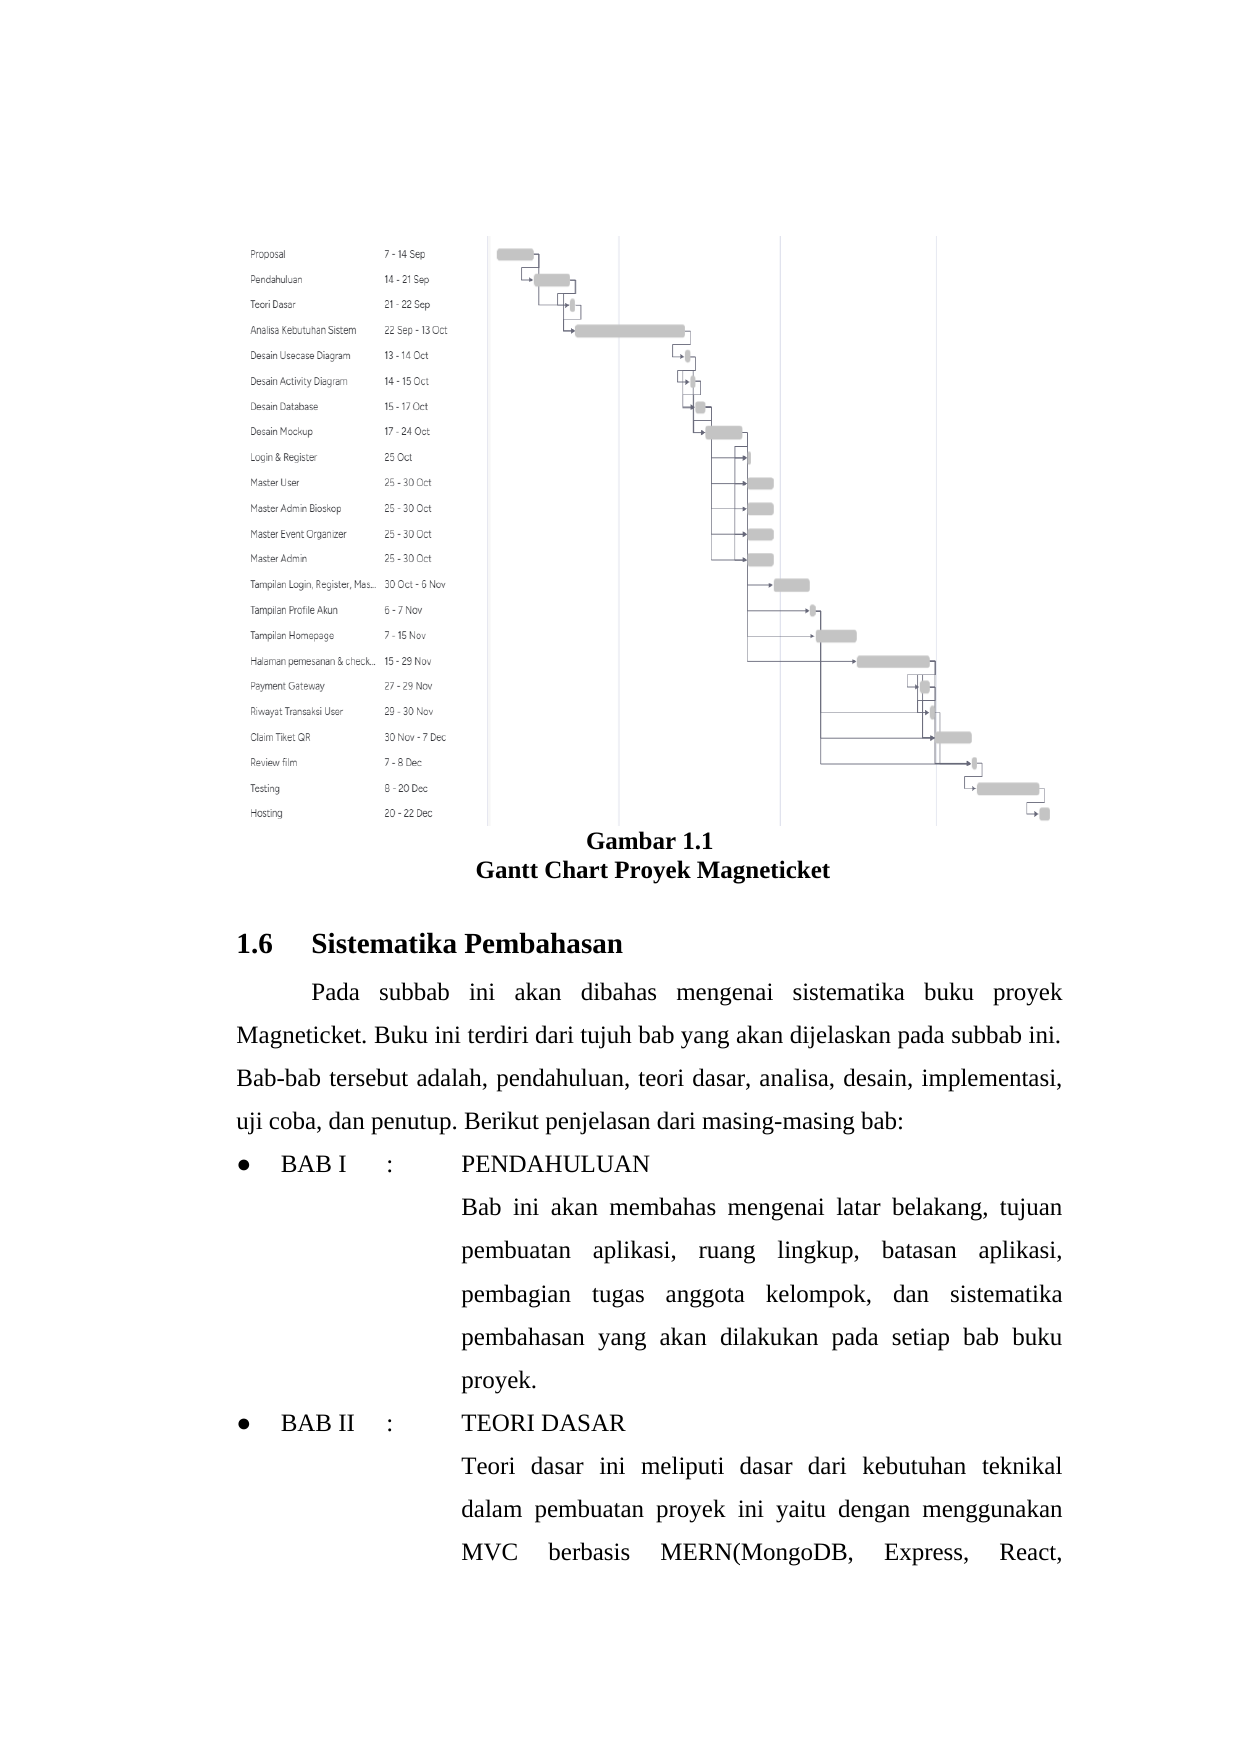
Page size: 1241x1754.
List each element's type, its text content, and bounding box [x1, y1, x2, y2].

list BAB II : TEORI DASAR [236, 1408, 1063, 1437]
text Gambar 1.1 [236, 826, 1063, 855]
list BAB I : PENDAHULUAN [236, 1149, 1063, 1178]
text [461, 1451, 1063, 1566]
picture [236, 236, 1068, 826]
text Bab ini akan membahas mengenai latar belakang, tujuan pembuatan aplikasi, ruang lingkup, batasan aplikasi, pembagian tugas anggota kelompok, dan sistematika pembahasan yang akan dilakukan pada setiap bab buku proyek. [461, 1192, 1063, 1394]
subtitle 1.6 Sistematika Pembahasan [236, 927, 1063, 960]
text Gantt Chart Proyek Magneticket [236, 855, 1063, 883]
text Pada subbab ini akan dibahas mengenai sistematika buku proyek Magneticket. Buku ini terdiri dari tujuh bab yang akan dijelaskan pada subbab ini. Bab-bab tersebut adalah, pendahuluan, teori dasar, analisa, desain, implementasi, uji coba, dan penutup. Berikut penjelasan dari masing-masing bab: [236, 977, 1063, 1135]
